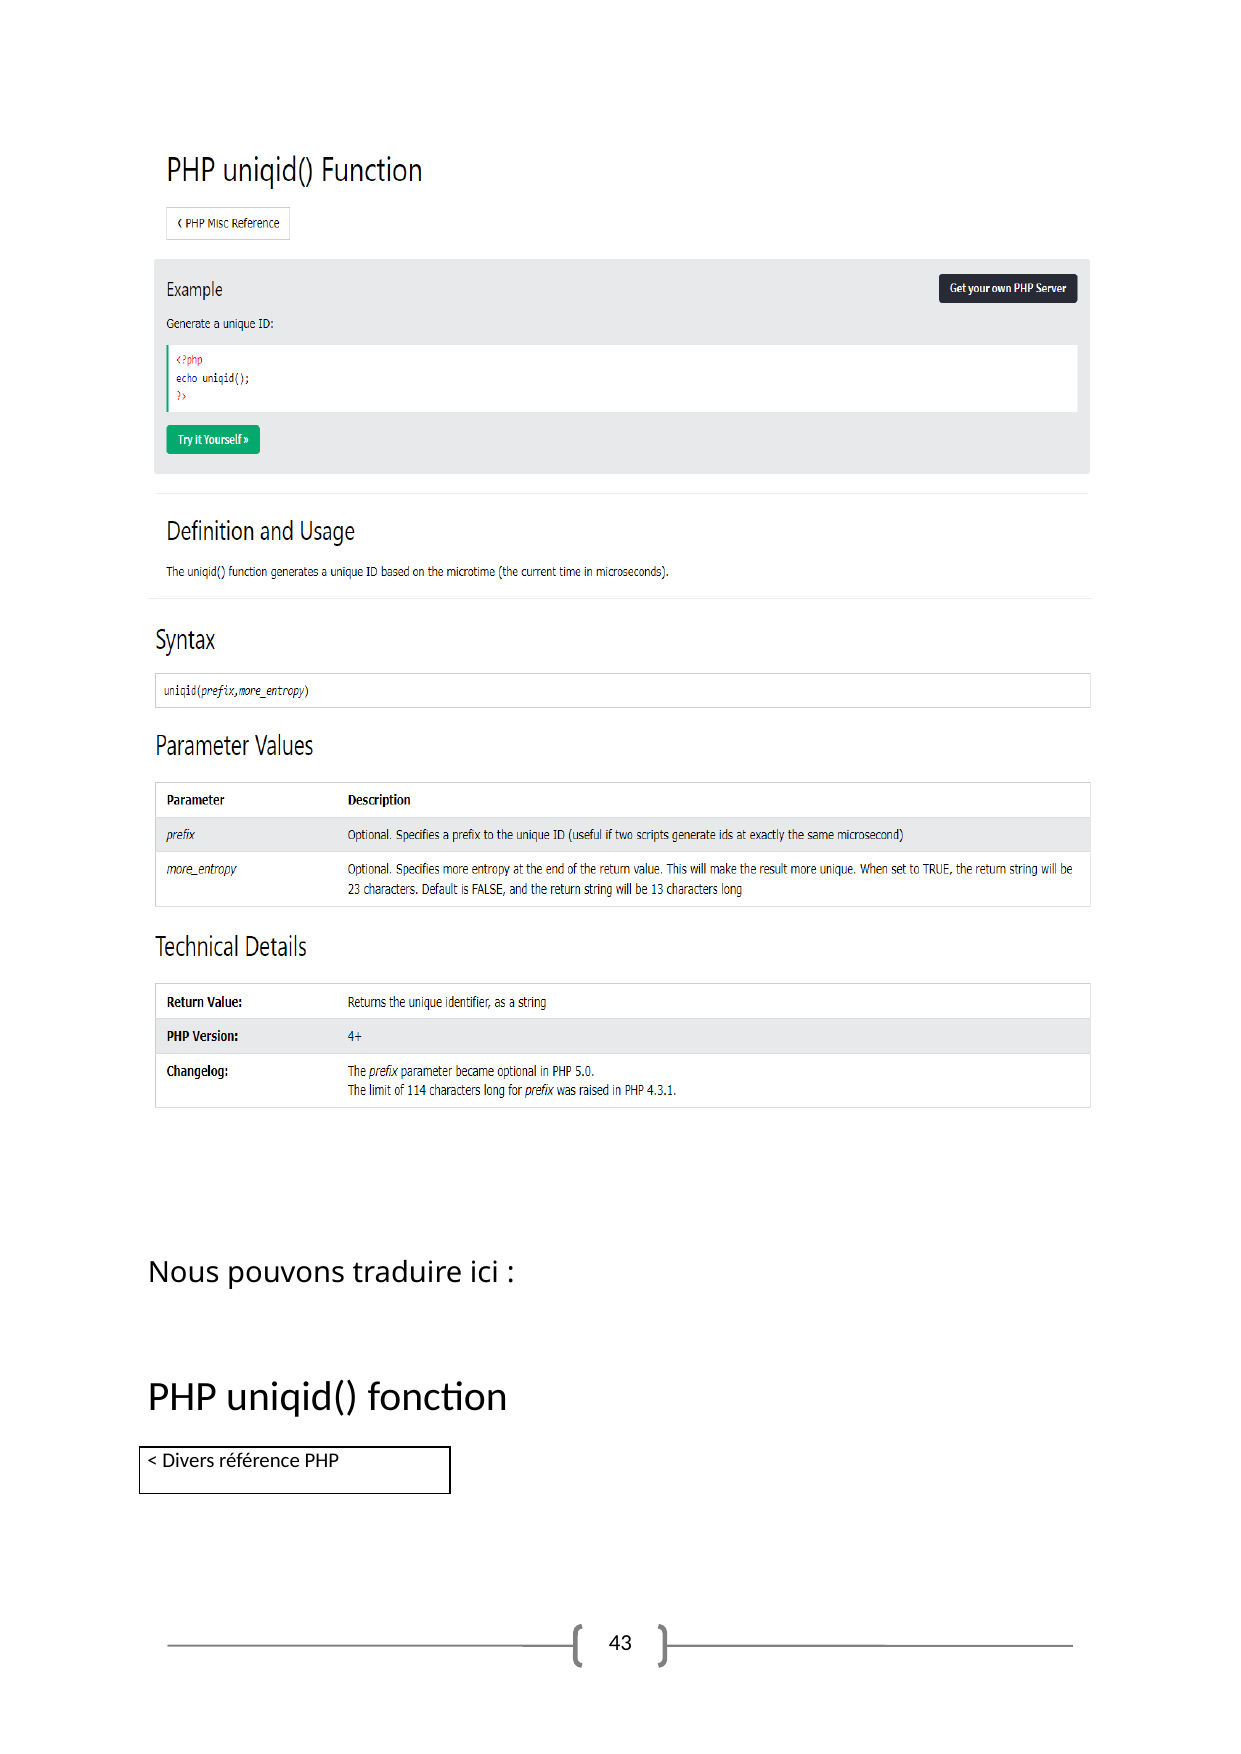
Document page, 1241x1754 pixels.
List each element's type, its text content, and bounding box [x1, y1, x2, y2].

text Nous pouvons traduire ici : [148, 1251, 1093, 1291]
picture [147, 147, 1092, 597]
picture [147, 598, 1093, 1114]
text PHP uniqid() fonction [148, 1370, 1093, 1421]
table_header < Divers référence PHP [140, 1448, 449, 1493]
